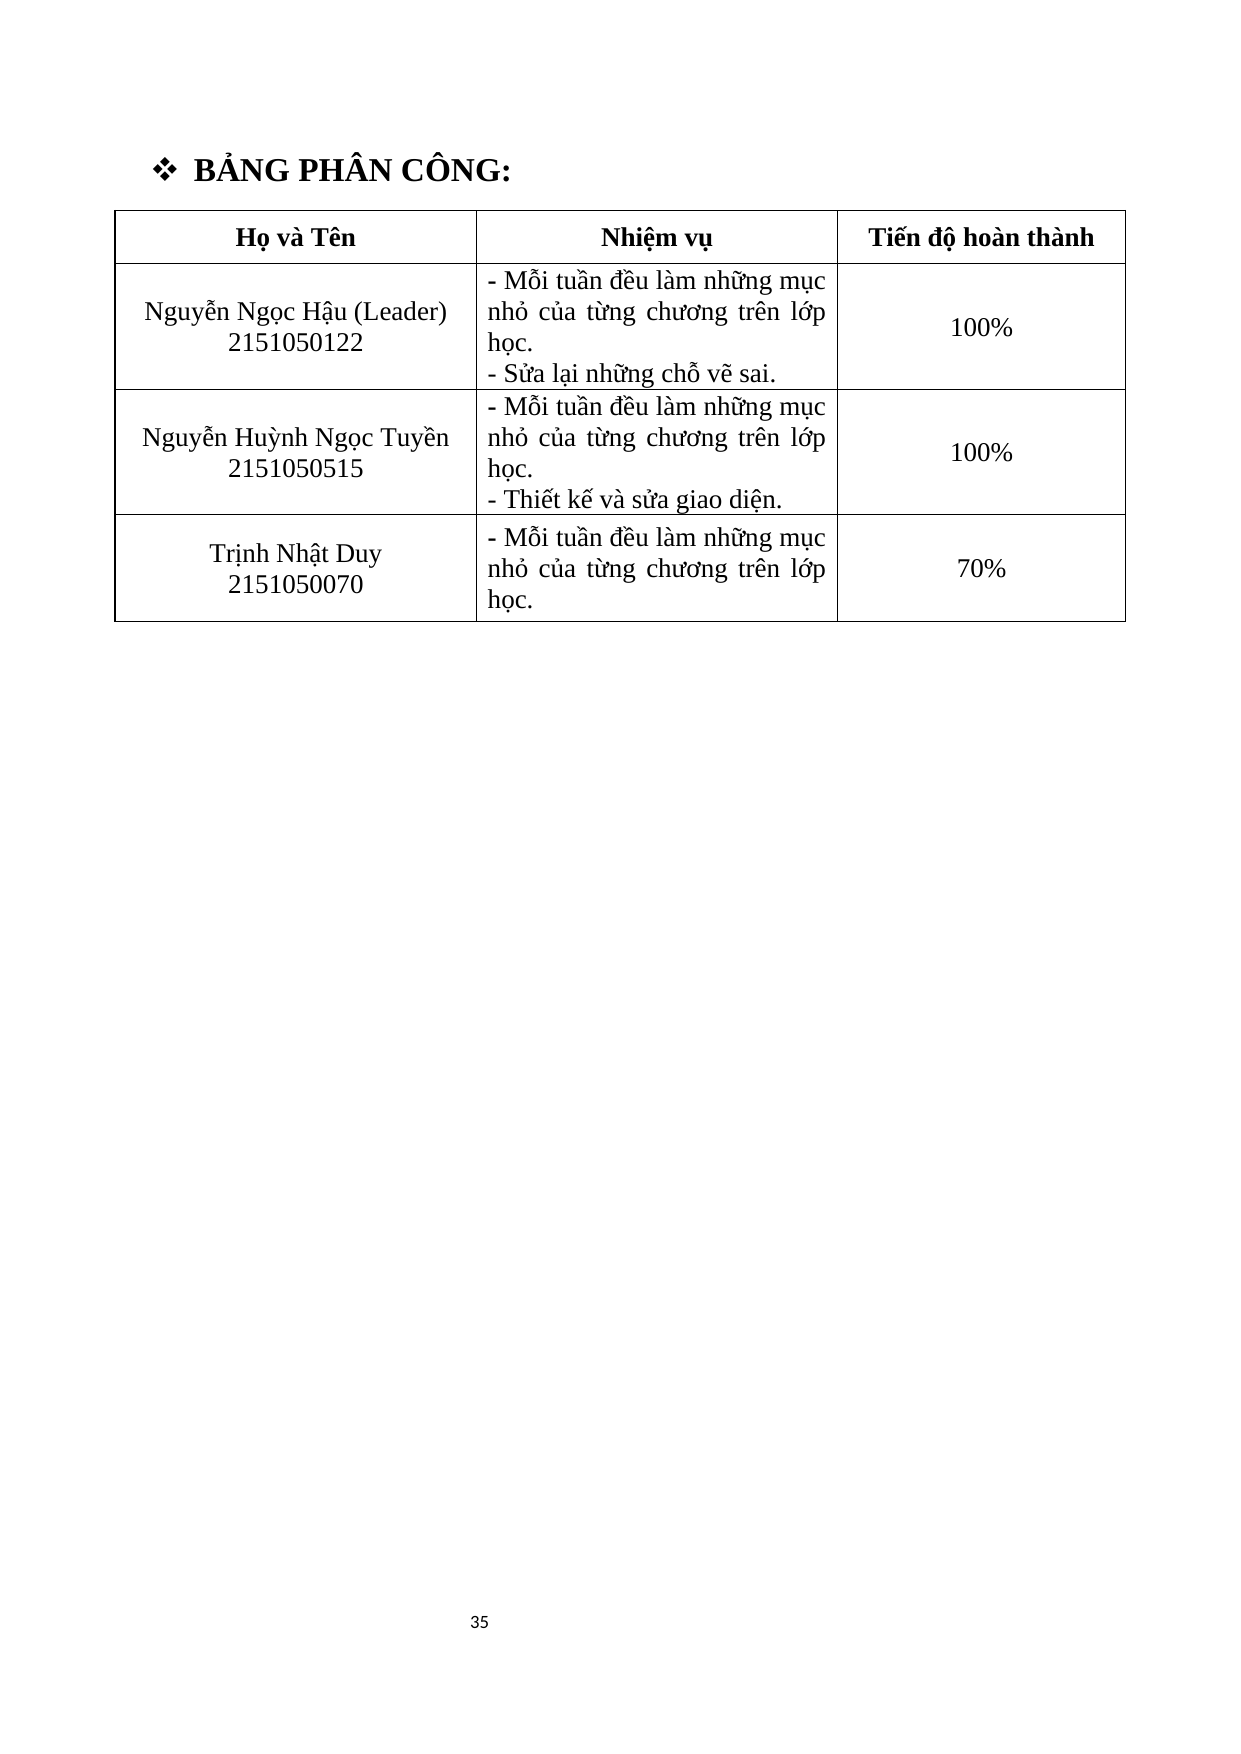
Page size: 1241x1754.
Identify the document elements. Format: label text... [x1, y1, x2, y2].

table_cell - Mỗi tuần đều làm những mục nhỏ của từng chương trên lớp học. [477, 515, 837, 621]
table_cell 100% [838, 390, 1125, 514]
table_cell Trịnh Nhật Duy 2151050070 [116, 515, 476, 621]
table_cell Nguyễn Ngọc Hậu (Leader) 2151050122 [116, 264, 476, 388]
subtitle BẢNG PHÂN CÔNG: [150, 150, 1090, 188]
table_header Tiến độ hoàn thành [838, 211, 1125, 263]
table_cell 100% [838, 264, 1125, 388]
table_cell 70% [838, 515, 1125, 621]
table_header Họ và Tên [116, 211, 476, 263]
table_cell - Mỗi tuần đều làm những mục nhỏ của từng chương trên lớp học. - Thiết kế và sửa giao diện. [477, 390, 837, 514]
table_cell Nguyễn Huỳnh Ngọc Tuyền 2151050515 [116, 390, 476, 514]
table_header Nhiệm vụ [477, 211, 837, 263]
table_cell - Mỗi tuần đều làm những mục nhỏ của từng chương trên lớp học. - Sửa lại những chỗ vẽ sai. [477, 264, 837, 388]
